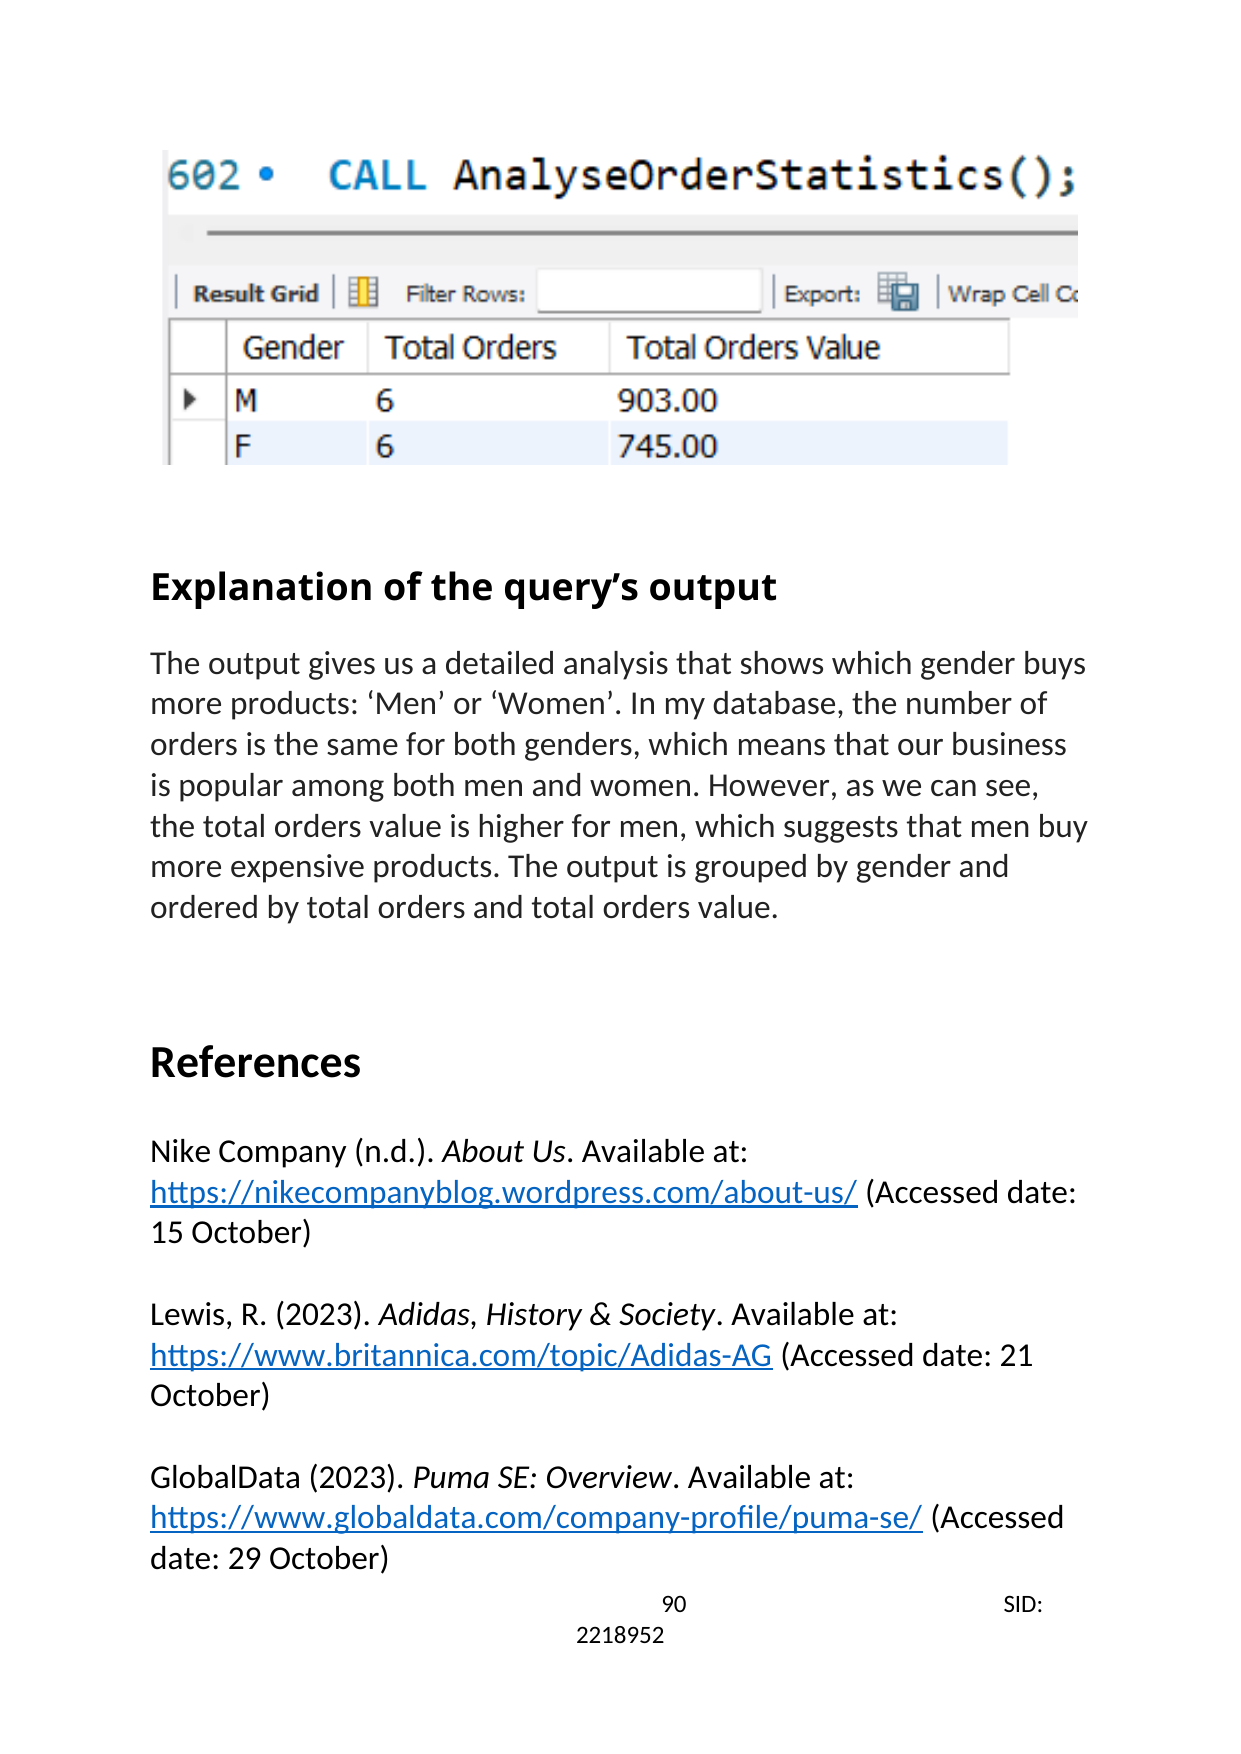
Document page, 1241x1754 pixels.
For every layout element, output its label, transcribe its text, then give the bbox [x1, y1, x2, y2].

text Lewis, R. (2023). Adidas, History & Society. Available at: https://www.britannica.com/topic/Adidas-AG (Accessed date: 21 October) [150, 1293, 1090, 1415]
subtitle References [150, 1033, 1090, 1089]
subtitle Explanation of the query’s output [150, 560, 1090, 611]
text The output gives us a detailed analysis that shows which gender buys more products: ‘Men’ or ‘Women’. In my database, the number of orders is the same for both genders, which means that our business is popular among both men and women. However, as we can see, the total orders value is higher for men, which suggests that men buy more expensive products. The output is grouped by gender and ordered by total orders and total orders value. [150, 642, 1090, 927]
text GlobalData (2023). Puma SE: Overview. Available at: https://www.globaldata.com/company-profile/puma-se/ (Accessed date: 29 October) [150, 1456, 1090, 1578]
text Nike Company (n.d.). About Us. Available at: https://nikecompanyblog.wordpress.com/about-us/ (Accessed date: 15 October) [150, 1130, 1090, 1252]
picture [162, 150, 1078, 465]
